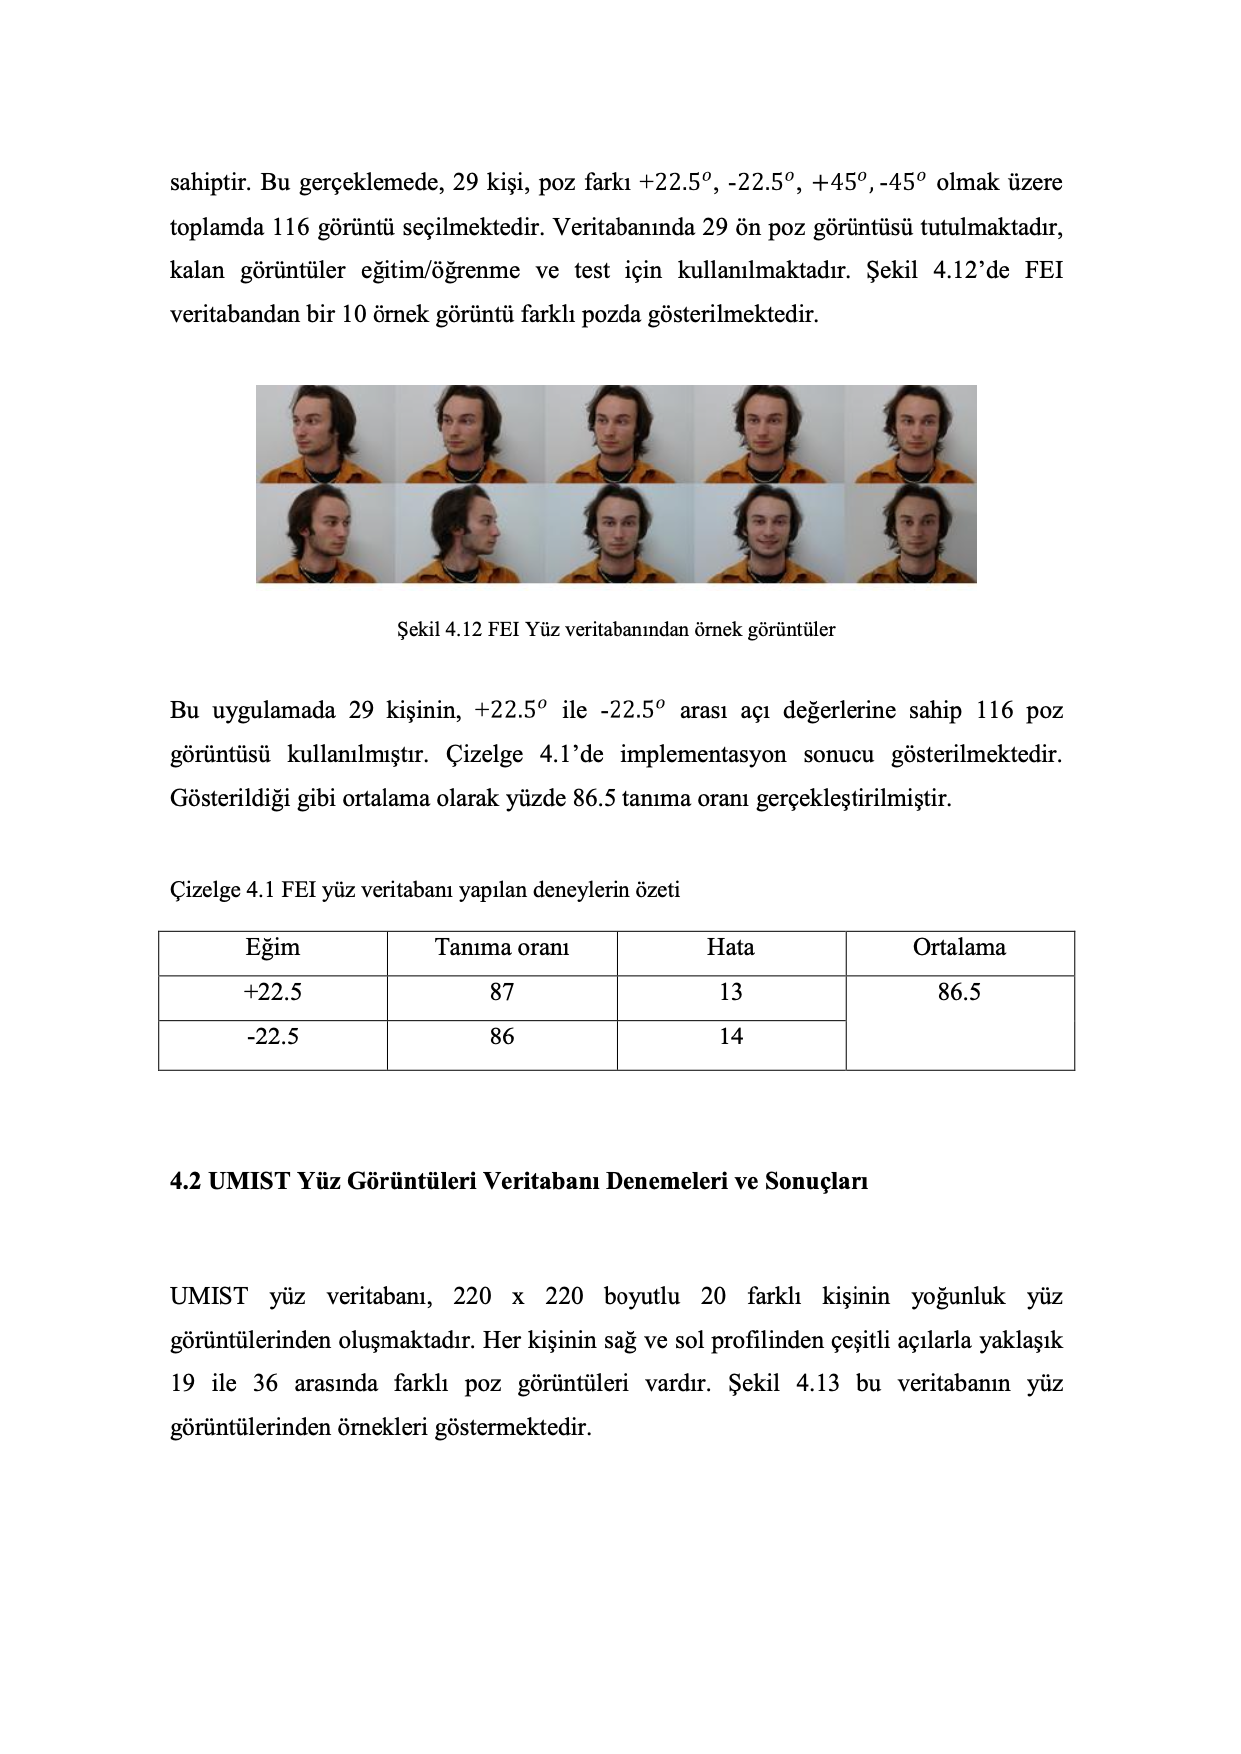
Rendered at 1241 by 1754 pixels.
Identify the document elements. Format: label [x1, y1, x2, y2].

picture [147, 147, 1093, 1481]
